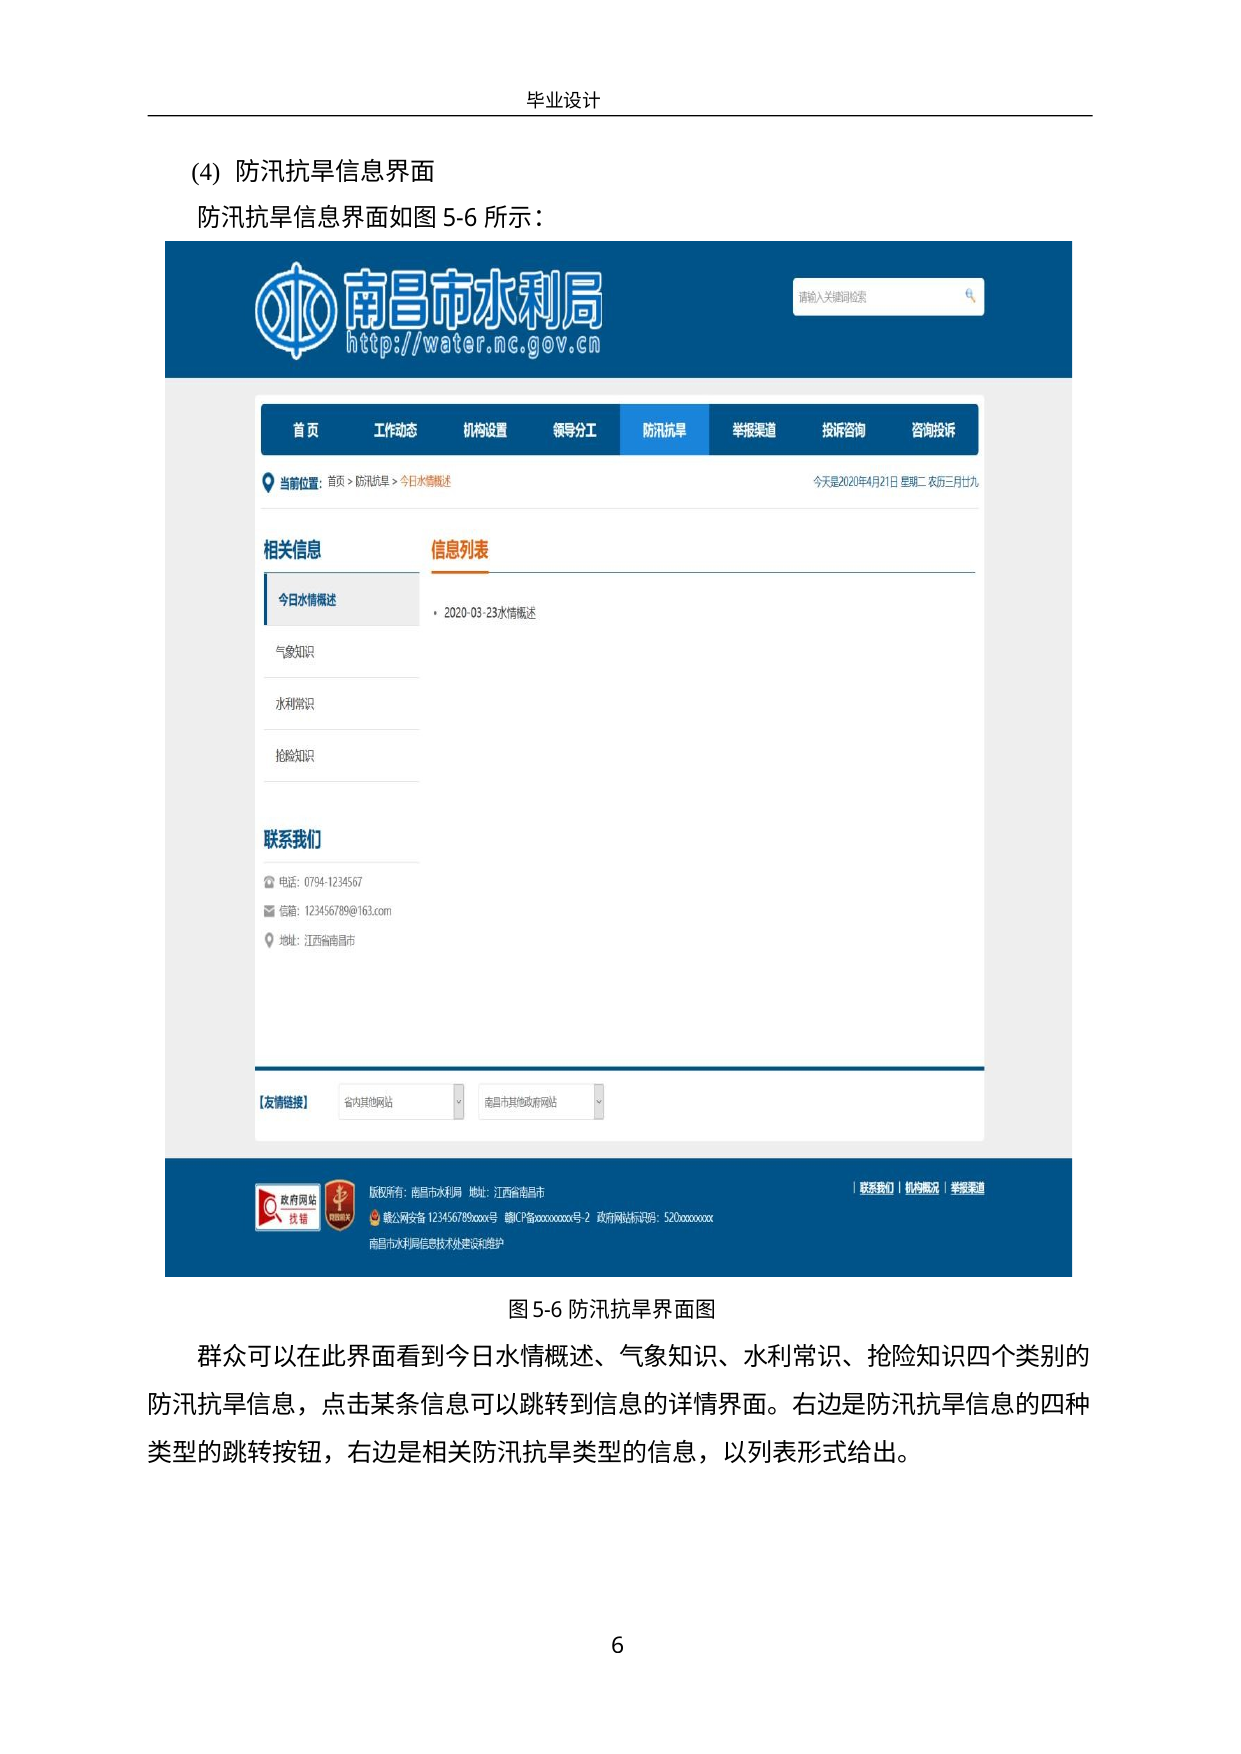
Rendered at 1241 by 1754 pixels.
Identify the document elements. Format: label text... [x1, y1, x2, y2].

list 防汛抗旱信息界面 [191, 151, 1146, 187]
picture [165, 378, 1073, 1277]
text 群众可以在此界面看到今日水情概述、气象知识、水利常识、抢险知识四个类别的防汛抗旱信息，点击某条信息可以跳转到信息的详情界面。右边是防汛抗旱信息的四种类型的跳转按钮，右边是相关防汛抗旱类型的信息，以列表形式给出。 [147, 1336, 1093, 1468]
text 图 5-6 防汛抗旱界面图 [508, 250, 1146, 1324]
picture [165, 241, 1073, 375]
text 防汛抗旱信息界面如图 5-6 所示： [197, 198, 1146, 234]
